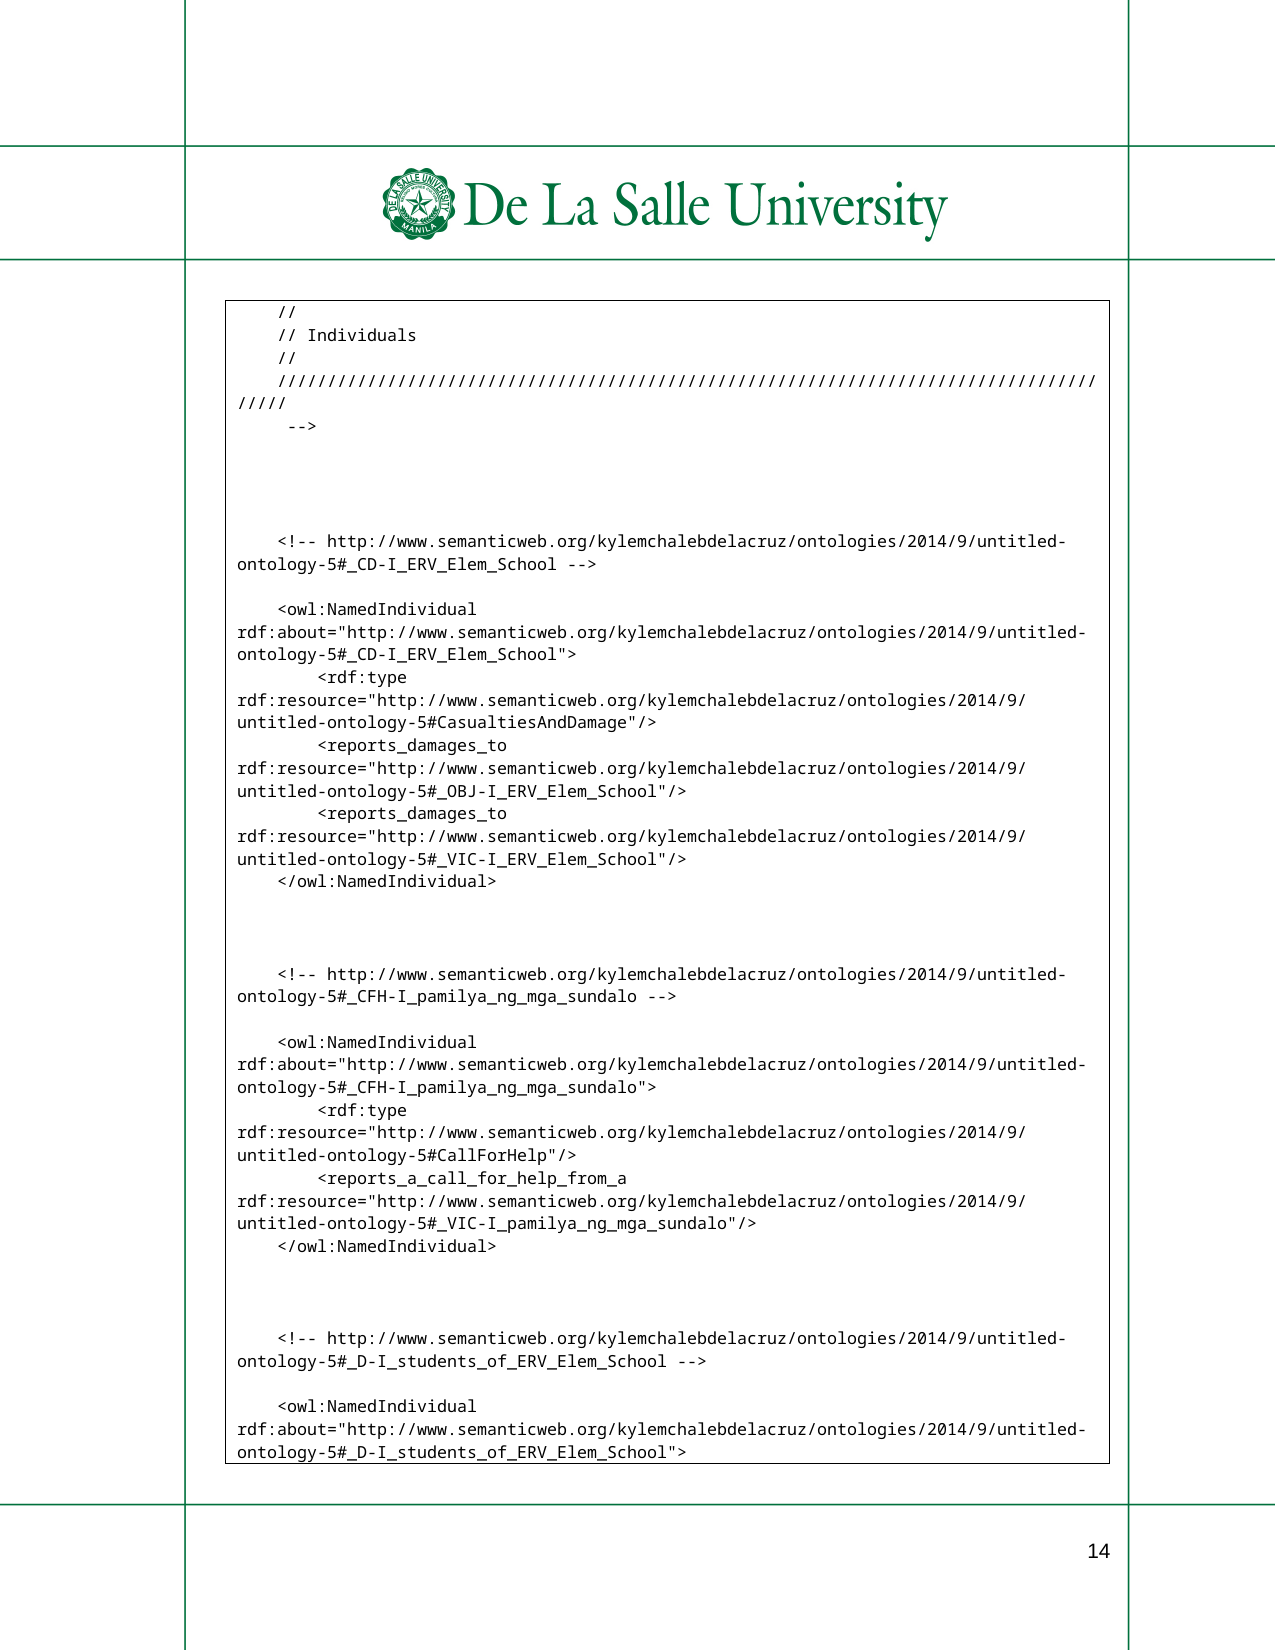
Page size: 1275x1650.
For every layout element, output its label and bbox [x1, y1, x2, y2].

picture [0, 0, 1275, 1650]
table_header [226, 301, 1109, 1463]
